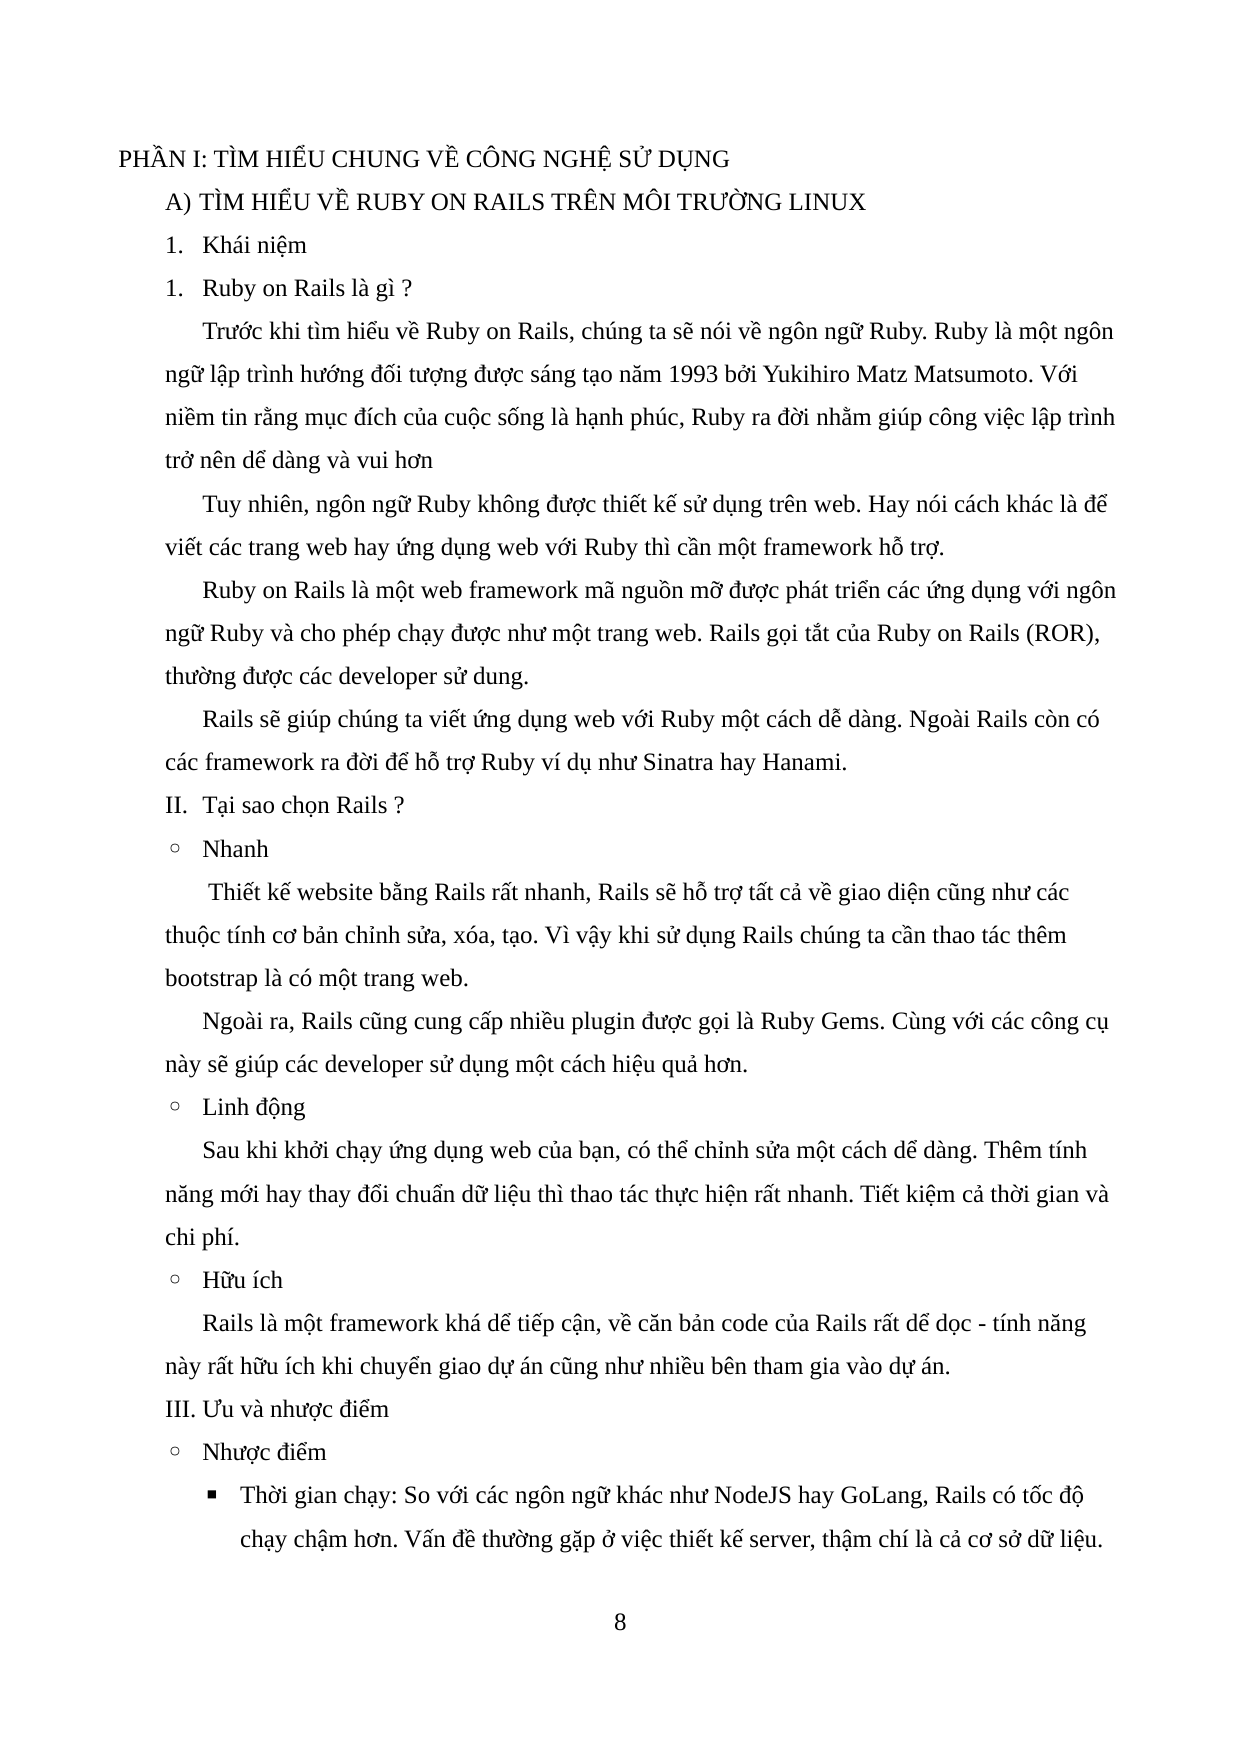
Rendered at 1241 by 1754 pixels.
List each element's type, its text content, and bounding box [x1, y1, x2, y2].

text Rails sẽ giúp chúng ta viết ứng dụng web với Ruby một cách dễ dàng. Ngoài Rails còn có các framework ra đời để hỗ trợ Ruby ví dụ như Sinatra hay Hanami. [165, 704, 1122, 776]
list TÌM HIỂU VỀ RUBY ON RAILS TRÊN MÔI TRƯỜNG LINUX [165, 187, 1122, 216]
list Ruby on Rails là gì ? [165, 273, 1122, 302]
list Nhanh [165, 834, 1122, 862]
text Sau khi khởi chạy ứng dụng web của bạn, có thể chỉnh sửa một cách dể dàng. Thêm tính năng mới hay thay đổi chuẩn dữ liệu thì thao tác thực hiện rất nhanh. Tiết kiệm cả thời gian và chi phí. [165, 1136, 1122, 1251]
text Tuy nhiên, ngôn ngữ Ruby không được thiết kế sử dụng trên web. Hay nói cách khác là để viết các trang web hay ứng dụng web với Ruby thì cần một framework hỗ trợ. [165, 489, 1122, 561]
text Ruby on Rails là một web framework mã nguồn mỡ được phát triển các ứng dụng với ngôn ngữ Ruby và cho phép chạy được như một trang web. Rails gọi tắt của Ruby on Rails (ROR), thường được các developer sử dung. [165, 575, 1122, 690]
text PHẦN I: TÌM HIỂU CHUNG VỀ CÔNG NGHỆ SỬ DỤNG [118, 144, 1122, 172]
text Thiết kế website bằng Rails rất nhanh, Rails sẽ hỗ trợ tất cả về giao diện cũng như các thuộc tính cơ bản chỉnh sửa, xóa, tạo. Vì vậy khi sử dụng Rails chúng ta cần thao tác thêm bootstrap là có một trang web. [165, 877, 1122, 992]
list Ưu và nhược điểm [165, 1394, 1122, 1423]
list Tại sao chọn Rails ? [165, 791, 1122, 819]
list Hữu ích [165, 1265, 1122, 1294]
list Khái niệm [165, 230, 1122, 259]
text Ngoài ra, Rails cũng cung cấp nhiều plugin được gọi là Ruby Gems. Cùng với các công cụ này sẽ giúp các developer sử dụng một cách hiệu quả hơn. [165, 1006, 1122, 1078]
list Nhược điểm [165, 1437, 1122, 1466]
list Linh động [165, 1092, 1122, 1121]
list Thời gian chạy: So với các ngôn ngữ khác như NodeJS hay GoLang, Rails có tốc độ chạy chậm hơn. Vấn đề thường gặp ở việc thiết kế server, thậm chí là cả cơ sở dữ liệu. [202, 1481, 1122, 1552]
text Trước khi tìm hiểu về Ruby on Rails, chúng ta sẽ nói về ngôn ngữ Ruby. Ruby là một ngôn ngữ lập trình hướng đối tượng được sáng tạo năm 1993 bởi Yukihiro Matz Matsumoto. Với niềm tin rằng mục đích của cuộc sống là hạnh phúc, Ruby ra đời nhằm giúp công việc lập trình trở nên dể dàng và vui hơn [165, 316, 1122, 474]
text Rails là một framework khá dể tiếp cận, về căn bản code của Rails rất dể dọc - tính năng này rất hữu ích khi chuyển giao dự án cũng như nhiều bên tham gia vào dự án. [165, 1308, 1122, 1380]
